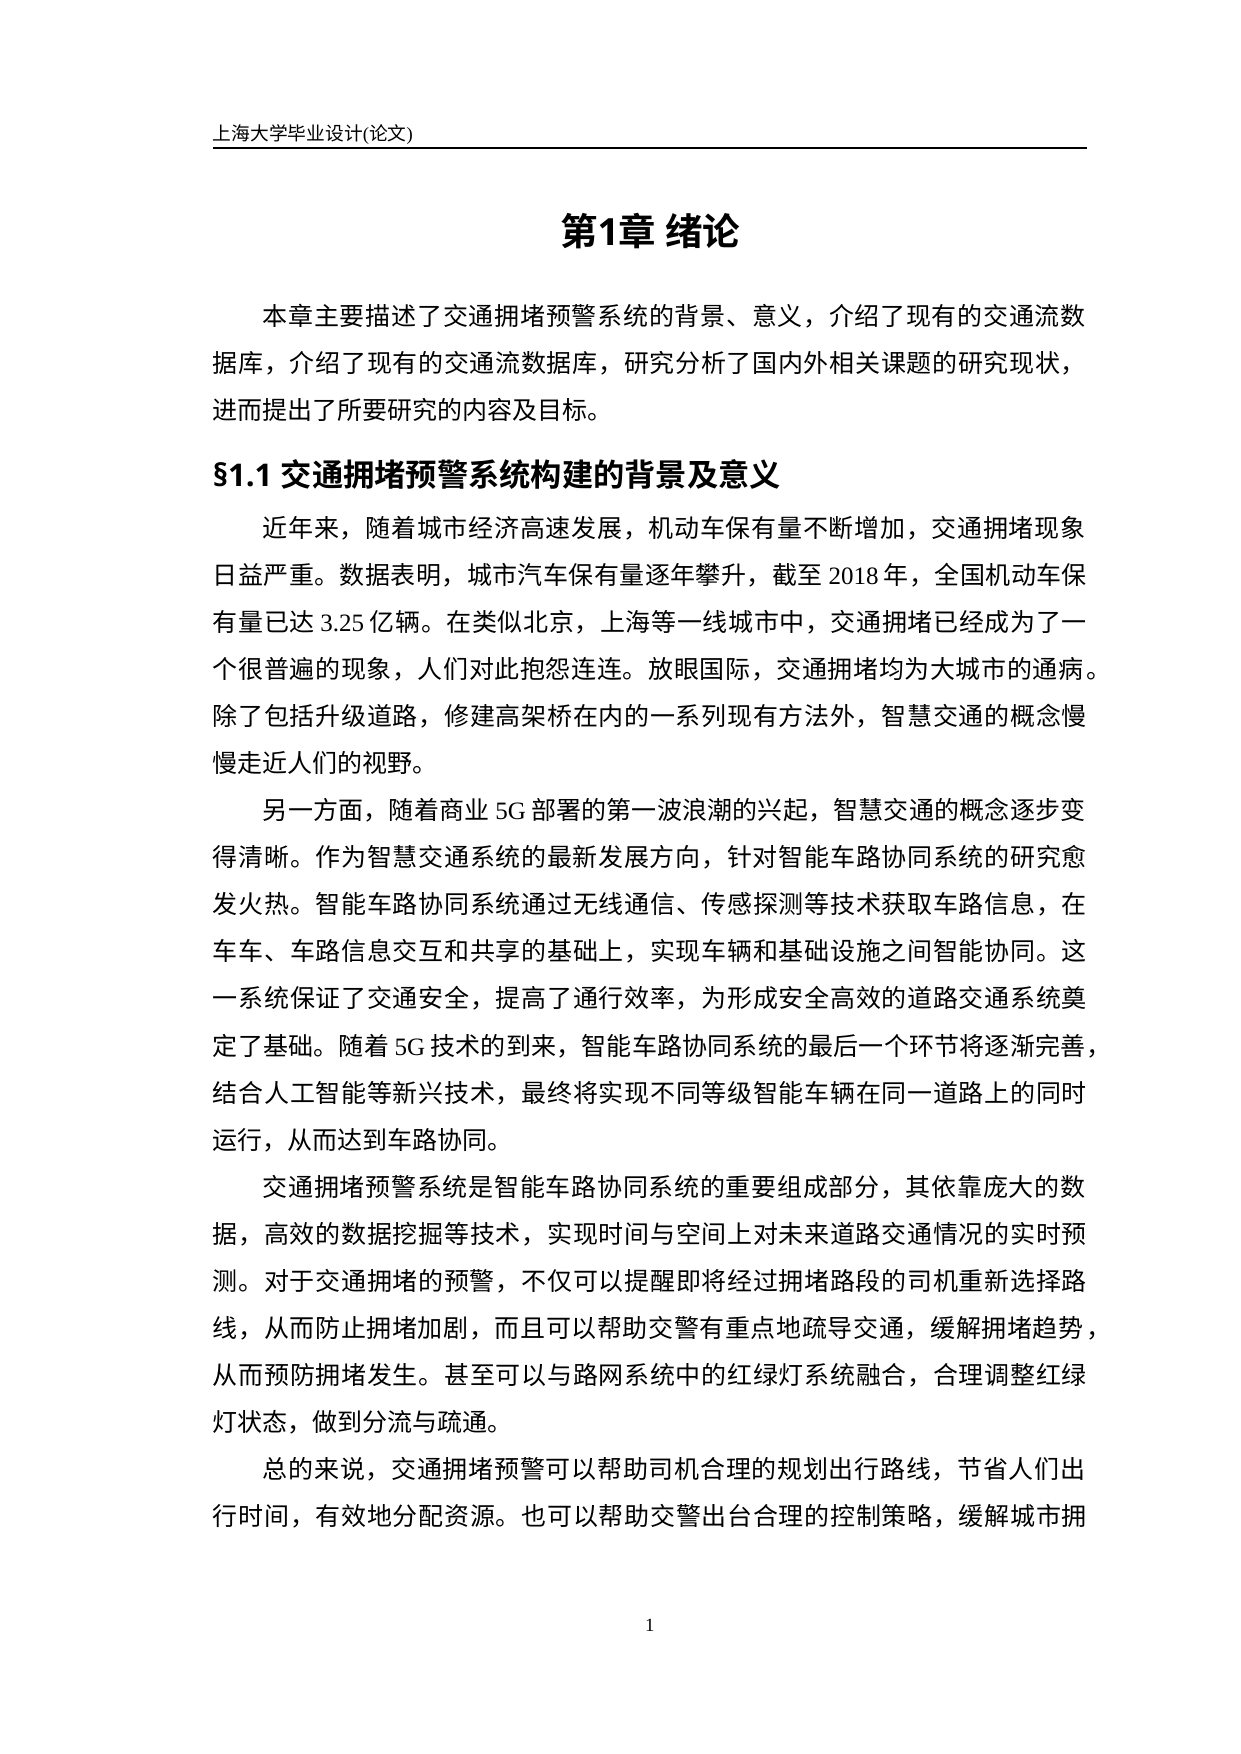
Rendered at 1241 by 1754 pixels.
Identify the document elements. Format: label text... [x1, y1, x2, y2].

subtitle 绪论 [213, 202, 1087, 257]
text 另一方面，随着商业5G部署的第一波浪潮的兴起，智慧交通的概念逐步变得清晰。作为智慧交通系统的最新发展方向，针对智能车路协同系统的研究愈发火热。智能车路协同系统通过无线通信、传感探测等技术获取车路信息，在车车、车路信息交互和共享的基础上，实现车辆和基础设施之间智能协同。这一系统保证了交通安全，提高了通行效率，为形成安全高效的道路交通系统奠定了基础。随着5G技术的到来，智能车路协同系统的最后一个环节将逐渐完善，结合人工智能等新兴技术，最终将实现不同等级智能车辆在同一道路上的同时运行，从而达到车路协同。 [213, 791, 1087, 1156]
text 本章主要描述了交通拥堵预警系统的背景、意义，介绍了现有的交通流数据库，介绍了现有的交通流数据库，研究分析了国内外相关课题的研究现状，进而提出了所要研究的内容及目标。 [213, 296, 1087, 427]
text 近年来，随着城市经济高速发展，机动车保有量不断增加，交通拥堵现象日益严重。数据表明，城市汽车保有量逐年攀升，截至2018年，全国机动车保有量已达3.25亿辆。在类似北京，上海等一线城市中，交通拥堵已经成为了一个很普遍的现象，人们对此抱怨连连。放眼国际，交通拥堵均为大城市的通病。除了包括升级道路，修建高架桥在内的一系列现有方法外，智慧交通的概念慢慢走近人们的视野。 [213, 508, 1087, 780]
text 交通拥堵预警系统是智能车路协同系统的重要组成部分，其依靠庞大的数据，高效的数据挖掘等技术，实现时间与空间上对未来道路交通情况的实时预测。对于交通拥堵的预警，不仅可以提醒即将经过拥堵路段的司机重新选择路线，从而防止拥堵加剧，而且可以帮助交警有重点地疏导交通，缓解拥堵趋势，从而预防拥堵发生。甚至可以与路网系统中的红绿灯系统融合，合理调整红绿灯状态，做到分流与疏通。 [213, 1167, 1087, 1439]
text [213, 1450, 1087, 1533]
subtitle 交通拥堵预警系统构建的背景及意义 [213, 450, 1087, 496]
